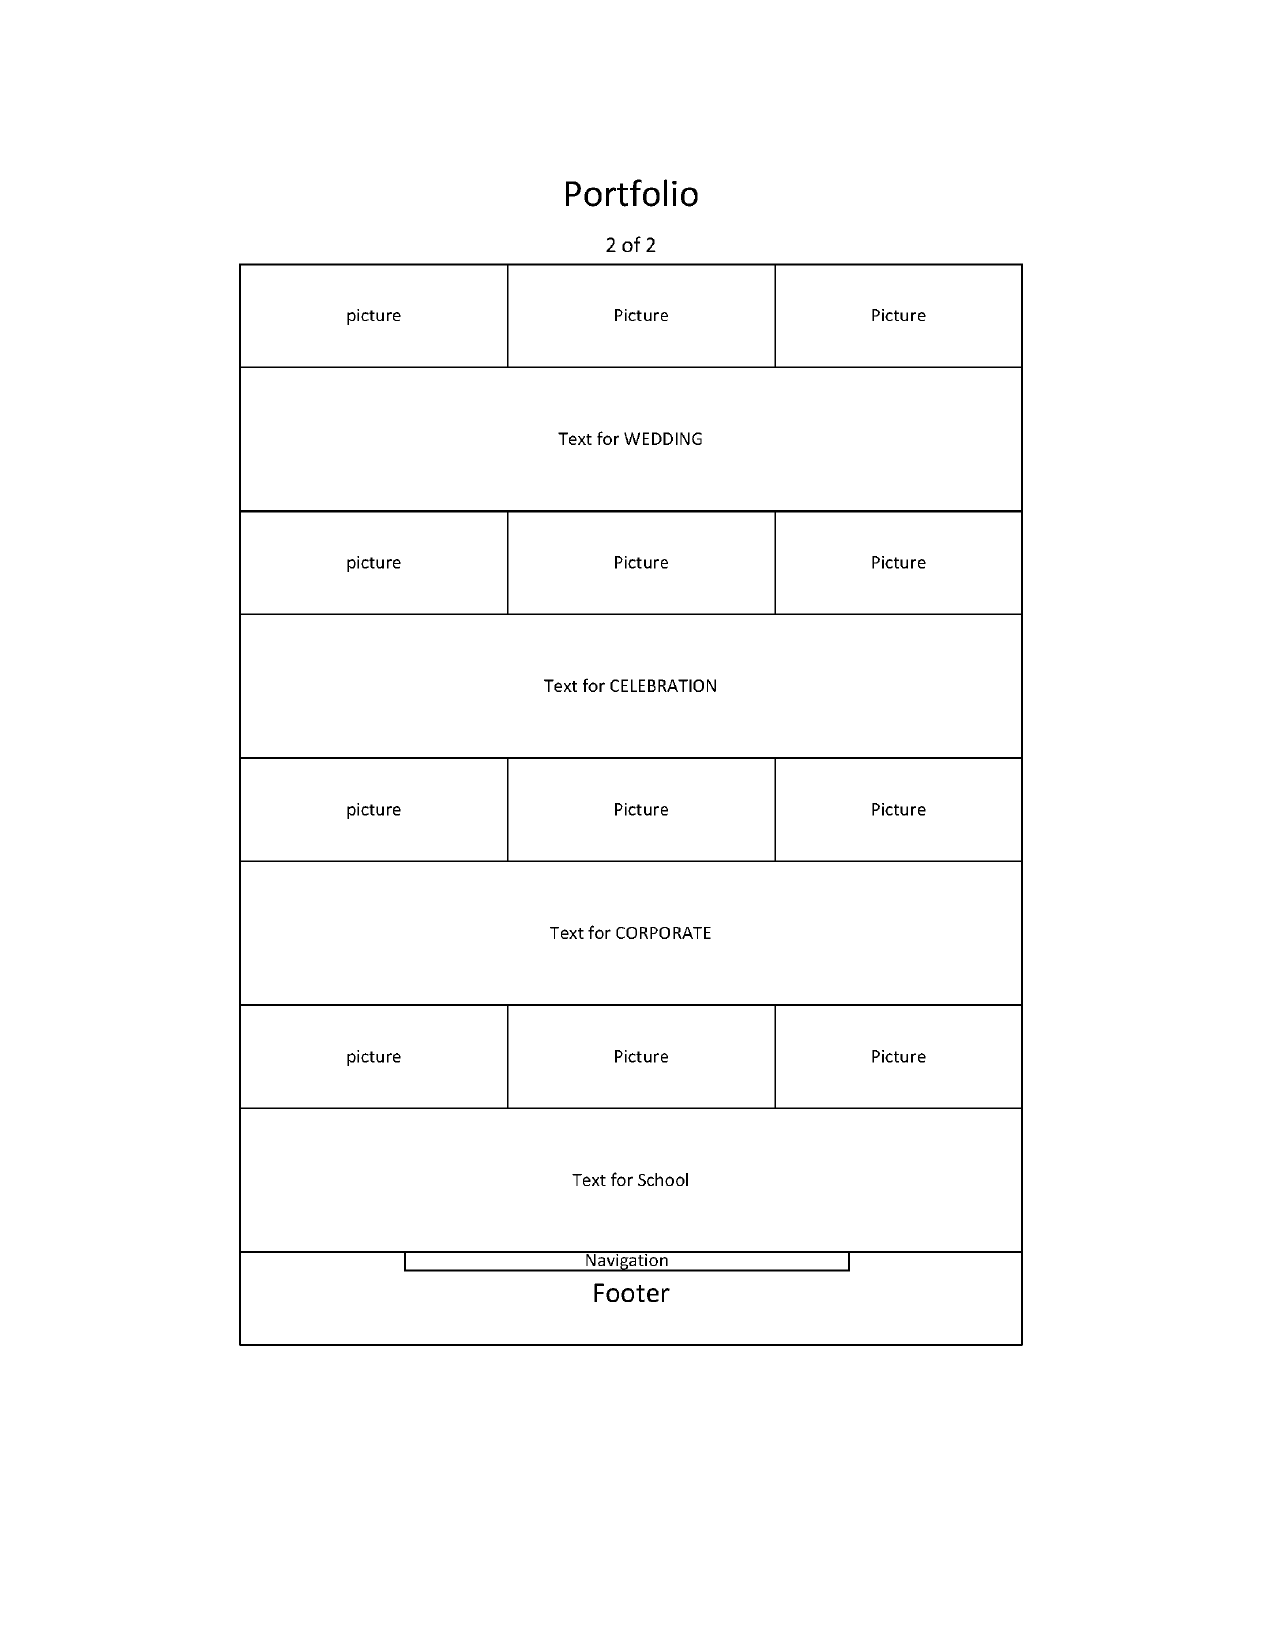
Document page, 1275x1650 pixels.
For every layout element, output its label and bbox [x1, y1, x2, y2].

picture [150, 150, 1104, 1499]
